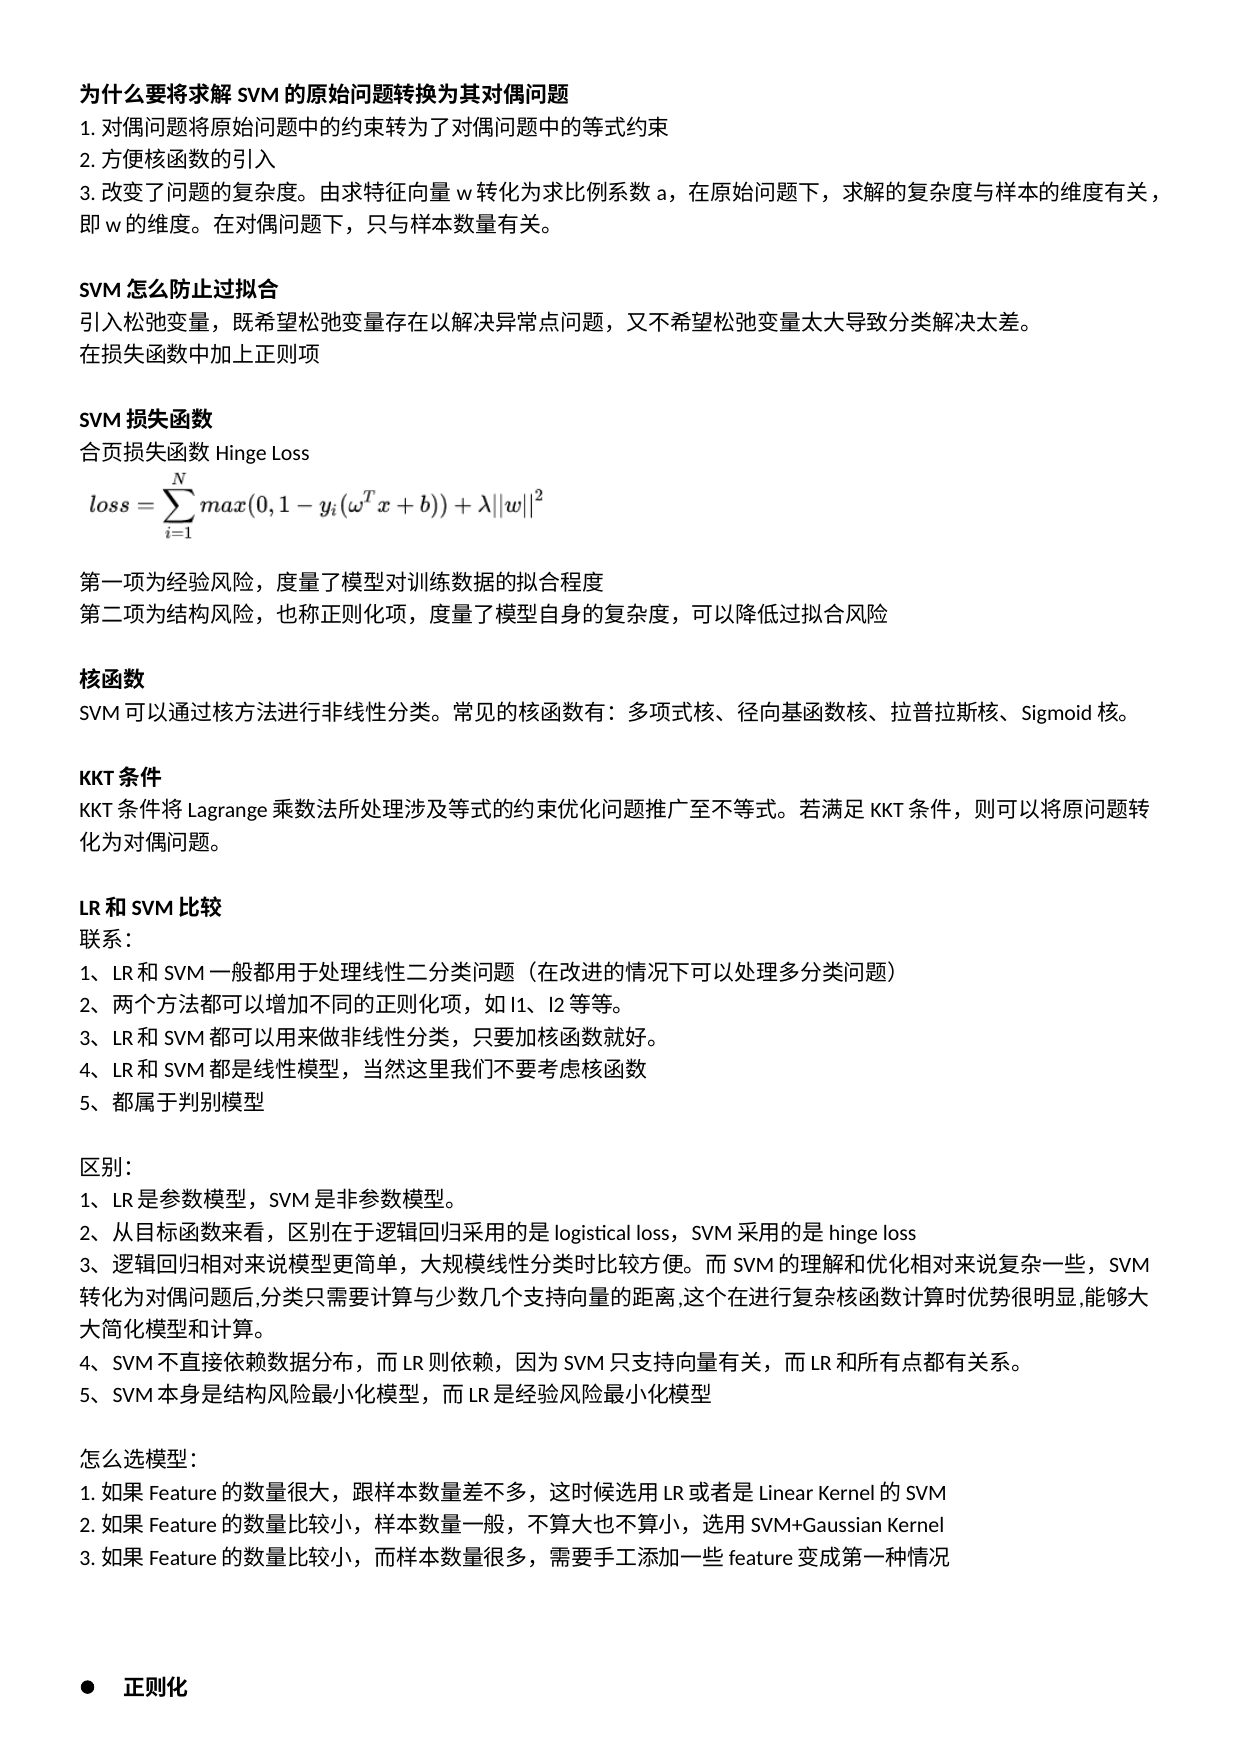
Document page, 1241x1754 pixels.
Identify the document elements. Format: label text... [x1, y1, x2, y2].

text KKT条件将Lagrange乘数法所处理涉及等式的约束优化问题推广至不等式。若满足KKT条件，则可以将原问题转化为对偶问题。 [79, 792, 1150, 857]
text 第一项为经验风险，度量了模型对训练数据的拟合程度 [79, 564, 1150, 597]
text 核函数 [79, 662, 1150, 694]
picture [79, 466, 557, 543]
text 3、LR和SVM都可以用来做非线性分类，只要加核函数就好。 [79, 1019, 1150, 1052]
text 在损失函数中加上正则项 [79, 337, 1150, 369]
list 改变了问题的复杂度。由求特征向量w转化为求比例系数a，在原始问题下，求解的复杂度与样本的维度有关，即w的维度。在对偶问题下，只与样本数量有关。 [79, 174, 1150, 239]
text 2、从目标函数来看，区别在于逻辑回归采用的是logistical loss，SVM采用的是hinge loss [79, 1214, 1150, 1247]
text 区别： [79, 1149, 1150, 1182]
text 5、都属于判别模型 [79, 1084, 1150, 1117]
text KKT条件 [79, 759, 1150, 792]
list 方便核函数的引入 [79, 142, 1150, 174]
text 为什么要将求解 SVM 的原始问题转换为其对偶问题 [79, 77, 1150, 109]
text 2. 如果Feature的数量比较小，样本数量一般，不算大也不算小，选用SVM+Gaussian Kernel [79, 1507, 1150, 1539]
text 第二项为结构风险，也称正则化项，度量了模型自身的复杂度，可以降低过拟合风险 [79, 597, 1150, 629]
text 5、SVM本身是结构风险最小化模型，而LR是经验风险最小化模型 [79, 1377, 1150, 1409]
text LR和SVM比较 [79, 889, 1150, 922]
text 合页损失函数 Hinge Loss [79, 434, 1150, 467]
text SVM可以通过核方法进行非线性分类。常见的核函数有：多项式核、径向基函数核、拉普拉斯核、Sigmoid核。 [79, 694, 1150, 727]
text 3. 如果Feature的数量比较小，而样本数量很多，需要手工添加一些feature变成第一种情况 [79, 1539, 1150, 1572]
text 怎么选模型： [79, 1442, 1150, 1474]
text 1、LR是参数模型，SVM是非参数模型。 [79, 1182, 1150, 1214]
list 正则化 [79, 1669, 1150, 1702]
text 1、LR和SVM一般都用于处理线性二分类问题（在改进的情况下可以处理多分类问题） [79, 954, 1150, 987]
list 对偶问题将原始问题中的约束转为了对偶问题中的等式约束 [79, 109, 1150, 142]
text SVM怎么防止过拟合 [79, 272, 1150, 304]
text 4、LR和SVM都是线性模型，当然这里我们不要考虑核函数 [79, 1052, 1150, 1084]
text 3、逻辑回归相对来说模型更简单，大规模线性分类时比较方便。而SVM的理解和优化相对来说复杂一些，SVM转化为对偶问题后,分类只需要计算与少数几个支持向量的距离,这个在进行复杂核函数计算时优势很明显,能够大大简化模型和计算。 [79, 1247, 1150, 1344]
text 1. 如果Feature的数量很大，跟样本数量差不多，这时候选用LR或者是Linear Kernel的SVM [79, 1474, 1150, 1507]
text 2、两个方法都可以增加不同的正则化项，如l1、l2等等。 [79, 987, 1150, 1019]
text SVM损失函数 [79, 402, 1150, 434]
text 引入松弛变量，既希望松弛变量存在以解决异常点问题，又不希望松弛变量太大导致分类解决太差。 [79, 304, 1150, 337]
text 4、SVM不直接依赖数据分布，而LR则依赖，因为SVM只支持向量有关，而LR和所有点都有关系。 [79, 1344, 1150, 1377]
text 联系： [79, 922, 1150, 954]
